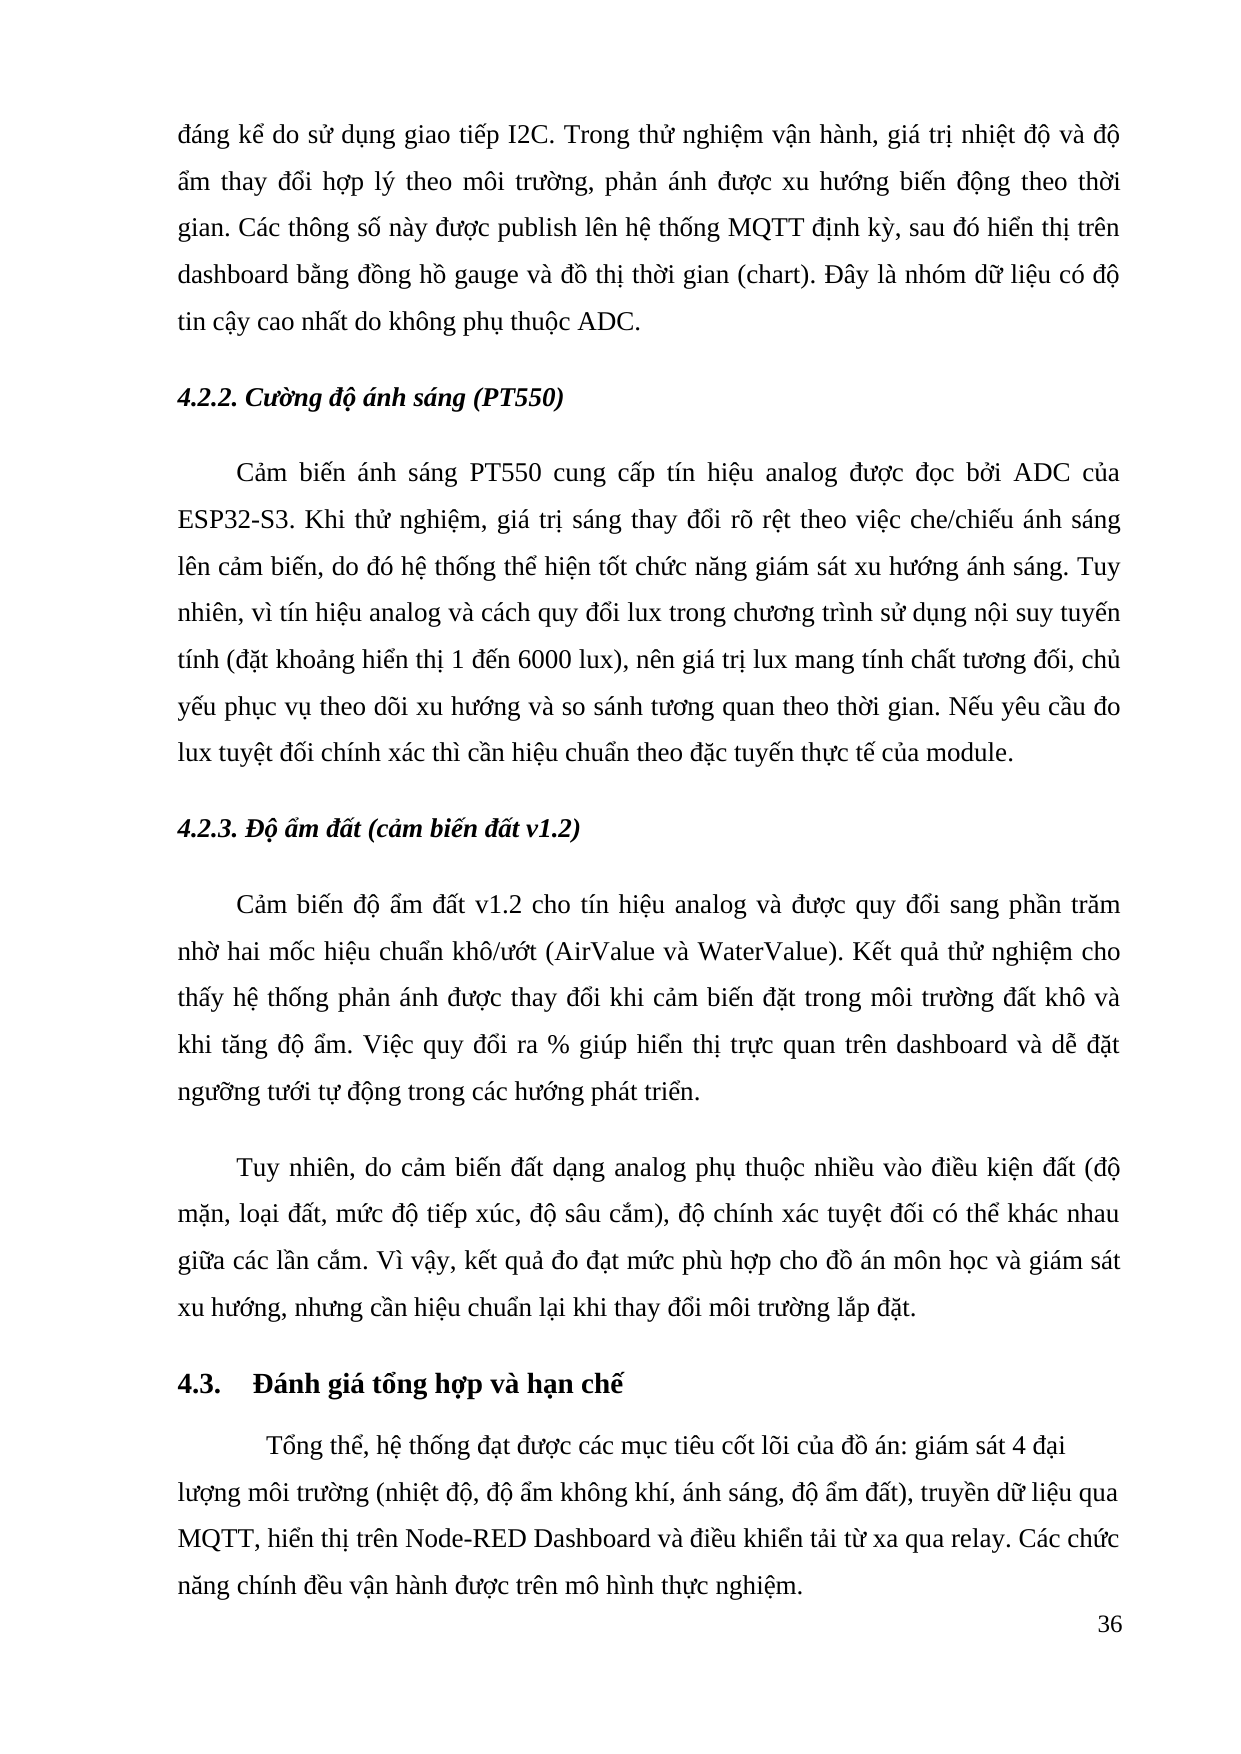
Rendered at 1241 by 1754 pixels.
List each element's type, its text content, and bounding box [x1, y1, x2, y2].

subtitle 4.2.2. Cường độ ánh sáng (PT550) [177, 381, 1122, 412]
text Cảm biến ánh sáng PT550 cung cấp tín hiệu analog được đọc bởi ADC của ESP32-S3. Khi thử nghiệm, giá trị sáng thay đổi rõ rệt theo việc che/chiếu ánh sáng lên cảm biến, do đó hệ thống thể hiện tốt chức năng giám sát xu hướng ánh sáng. Tuy nhiên, vì tín hiệu analog và cách quy đổi lux trong chương trình sử dụng nội suy tuyến tính (đặt khoảng hiển thị 1 đến 6000 lux), nên giá trị lux mang tính chất tương đối, chủ yếu phục vụ theo dõi xu hướng và so sánh tương quan theo thời gian. Nếu yêu cầu đo lux tuyệt đối chính xác thì cần hiệu chuẩn theo đặc tuyến thực tế của module. [177, 456, 1122, 768]
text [177, 118, 1122, 336]
text Cảm biến độ ẩm đất v1.2 cho tín hiệu analog và được quy đổi sang phần trăm nhờ hai mốc hiệu chuẩn khô/ướt (AirValue và WaterValue). Kết quả thử nghiệm cho thấy hệ thống phản ánh được thay đổi khi cảm biến đặt trong môi trường đất khô và khi tăng độ ẩm. Việc quy đổi ra % giúp hiển thị trực quan trên dashboard và dễ đặt ngưỡng tưới tự động trong các hướng phát triển. [177, 888, 1122, 1106]
text Tổng thể, hệ thống đạt được các mục tiêu cốt lõi của đồ án: giám sát 4 đại lượng môi trường (nhiệt độ, độ ẩm không khí, ánh sáng, độ ẩm đất), truyền dữ liệu qua MQTT, hiển thị trên Node-RED Dashboard và điều khiển tải từ xa qua relay. Các chức năng chính đều vận hành được trên mô hình thực nghiệm. [177, 1429, 1122, 1600]
subtitle 4.2.3. Độ ẩm đất (cảm biến đất v1.2) [177, 812, 1122, 843]
text Tuy nhiên, do cảm biến đất dạng analog phụ thuộc nhiều vào điều kiện đất (độ mặn, loại đất, mức độ tiếp xúc, độ sâu cắm), độ chính xác tuyệt đối có thể khác nhau giữa các lần cắm. Vì vậy, kết quả đo đạt mức phù hợp cho đồ án môn học và giám sát xu hướng, nhưng cần hiệu chuẩn lại khi thay đổi môi trường lắp đặt. [177, 1151, 1122, 1322]
subtitle Đánh giá tổng hợp và hạn chế [177, 1366, 1122, 1400]
